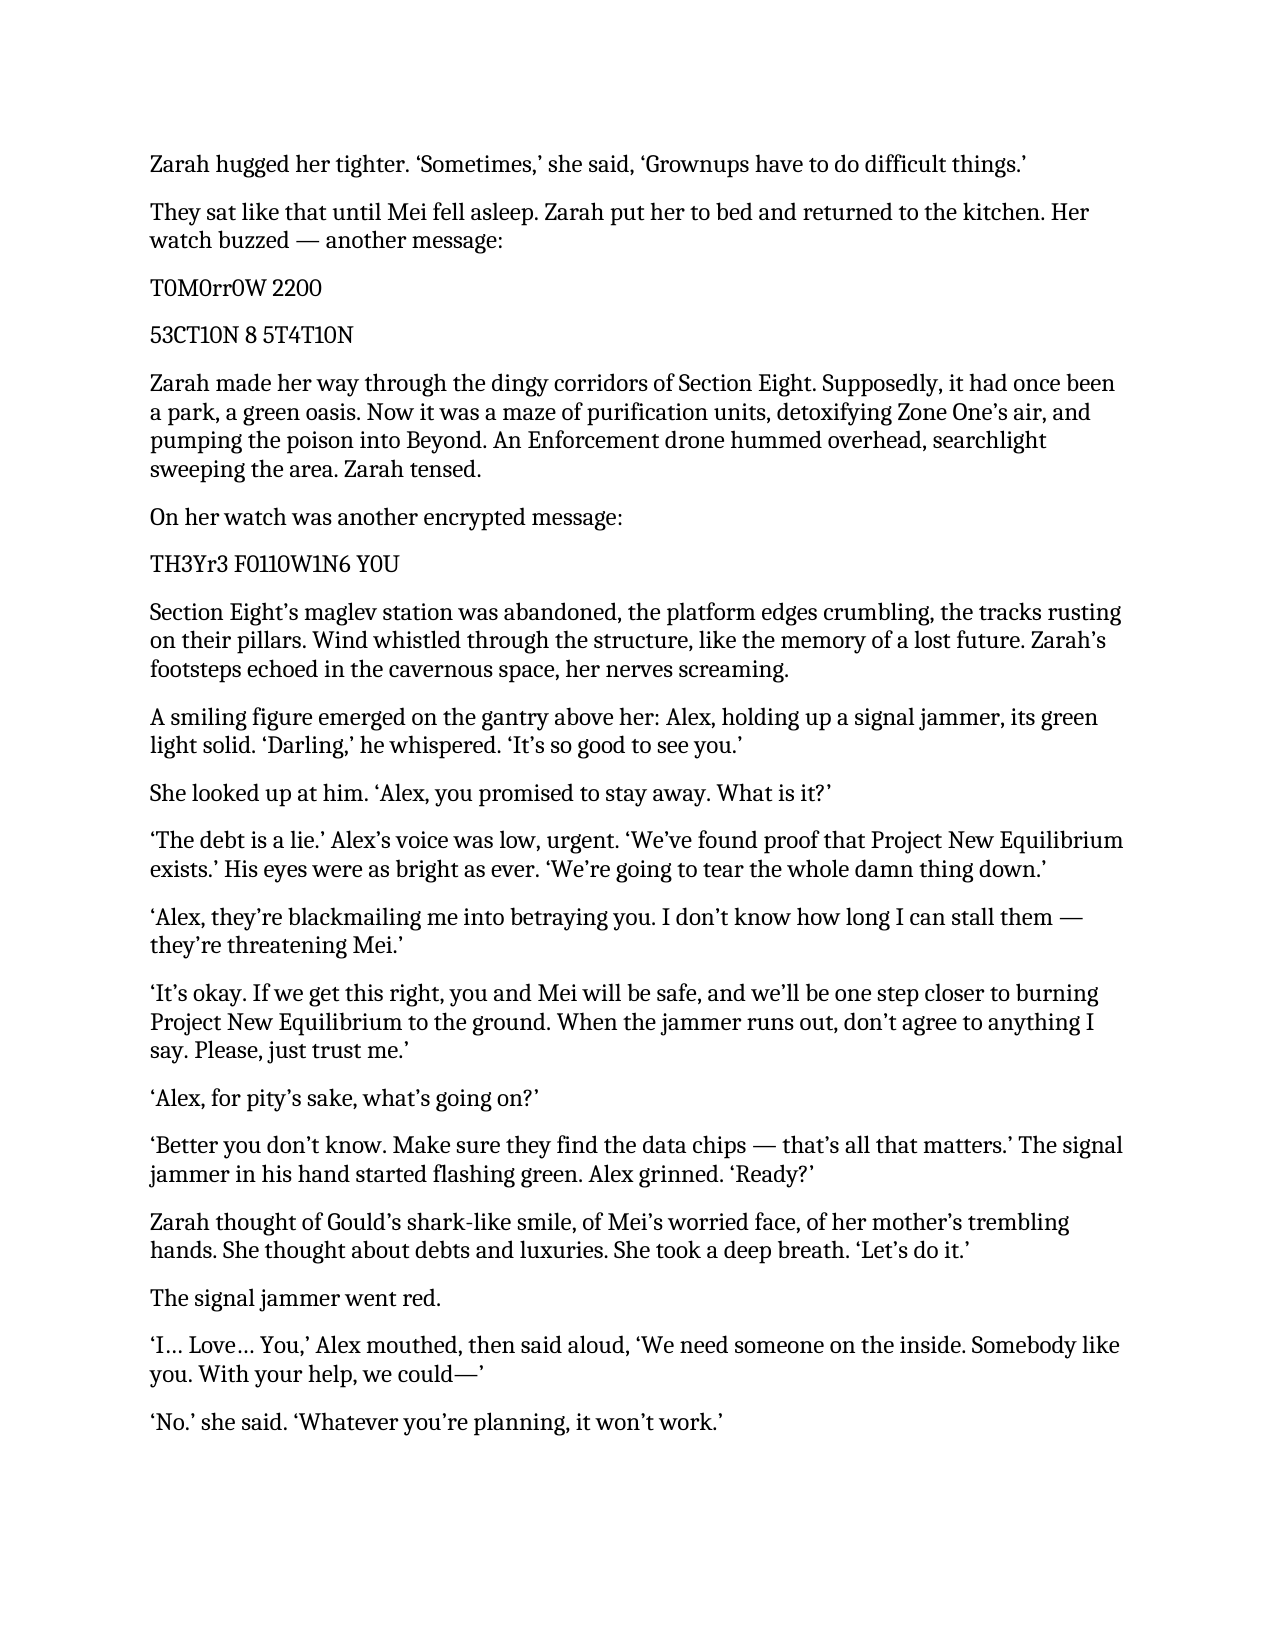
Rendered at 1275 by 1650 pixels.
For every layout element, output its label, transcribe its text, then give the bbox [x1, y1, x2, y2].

text ‘Alex, for pity’s sake, what’s going on?’ [150, 1084, 1125, 1112]
text She looked up at him. ‘Alex, you promised to stay away. What is it?’ [150, 779, 1125, 807]
text Zarah thought of Gould’s shark-like smile, of Mei’s worried face, of her mother’s trembling hands. She thought about debts and luxuries. She took a deep breath. ‘Let’s do it.’ [150, 1207, 1125, 1265]
text The signal jammer went red. [150, 1284, 1125, 1312]
text Zarah made her way through the dingy corridors of Section Eight. Supposedly, it had once been a park, a green oasis. Now it was a maze of purification units, detoxifying Zone One’s air, and pumping the poison into Beyond. An Enforcement drone hummed overhead, searchlight sweeping the area. Zarah tensed. [150, 369, 1125, 484]
text ‘It’s okay. If we get this right, you and Mei will be safe, and we’ll be one step closer to burning Project New Equilibrium to the ground. When the jammer runs out, don’t agree to anything I say. Please, just trust me.’ [150, 979, 1125, 1065]
text ‘Better you don’t know. Make sure they find the data chips — that’s all that matters.’ The signal jammer in his hand started flashing green. Alex grinned. ‘Ready?’ [150, 1131, 1125, 1189]
text 53CT10N 8 5T4T10N [150, 321, 1125, 350]
text ‘I… Love… You,’ Alex mouthed, then said aloud, ‘We need someone on the inside. Somebody like you. With your help, we could—’ [150, 1331, 1125, 1389]
text ‘Alex, they’re blackmailing me into betraying you. I don’t know how long I can stall them — they’re threatening Mei.’ [150, 902, 1125, 960]
text ‘No.’ she said. ‘Whatever you’re planning, it won’t work.’ [150, 1407, 1125, 1436]
text Zarah hugged her tighter. ‘Sometimes,’ she said, ‘Grownups have to do difficult things.’ [150, 150, 1125, 179]
text TH3Yr3 F0110W1N6 Y0U [150, 550, 1125, 579]
text T0M0rr0W 2200 [150, 274, 1125, 302]
text They sat like that until Mei fell asleep. Zarah put her to bed and returned to the kitchen. Her watch buzzed — another message: [150, 197, 1125, 255]
text Section Eight’s maglev station was abandoned, the platform edges crumbling, the tracks rusting on their pillars. Wind whistled through the structure, like the memory of a lost future. Zarah’s footsteps echoed in the cavernous space, her nerves screaming. [150, 597, 1125, 684]
text A smiling figure emerged on the gantry above her: Alex, holding up a signal jammer, its green light solid. ‘Darling,’ he whispered. ‘It’s so good to see you.’ [150, 702, 1125, 760]
text On her watch was another encrypted message: [150, 502, 1125, 531]
text ‘The debt is a lie.’ Alex’s voice was low, urgent. ‘We’ve found proof that Project New Equilibrium exists.’ His eyes were as bright as ever. ‘We’re going to tear the whole damn thing down.’ [150, 826, 1125, 884]
